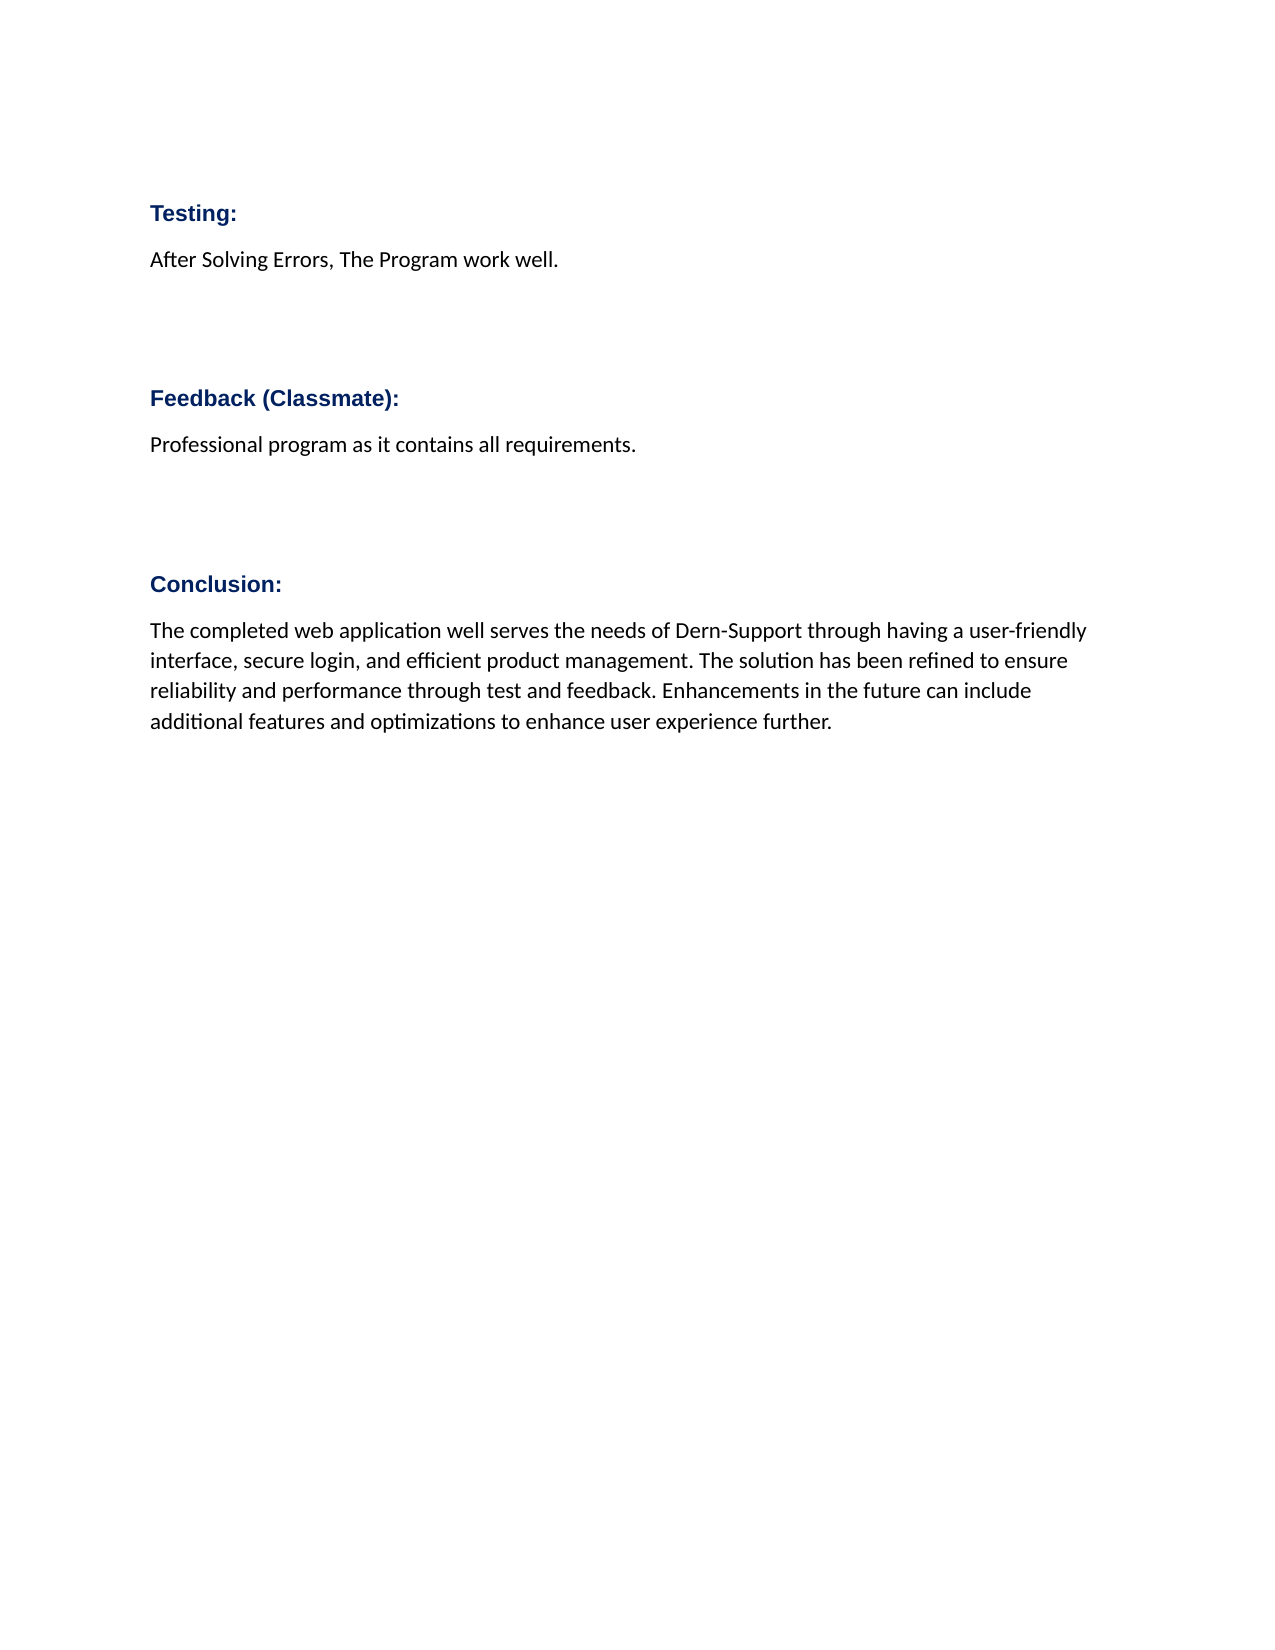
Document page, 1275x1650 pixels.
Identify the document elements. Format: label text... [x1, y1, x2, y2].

text After Solving Errors, The Program work well. [150, 245, 1125, 273]
text Conclusion: [150, 571, 1125, 597]
text Professional program as it contains all requirements. [150, 430, 1125, 458]
text The completed web application well serves the needs of Dern-Support through having a user-friendly interface, secure login, and efficient product management. The solution has been refined to ensure reliability and performance through test and feedback. Enhancements in the future can include additional features and optimizations to enhance user experience further. [150, 616, 1125, 735]
text Testing: [150, 199, 1125, 226]
text Feedback (Classmate): [150, 385, 1125, 412]
